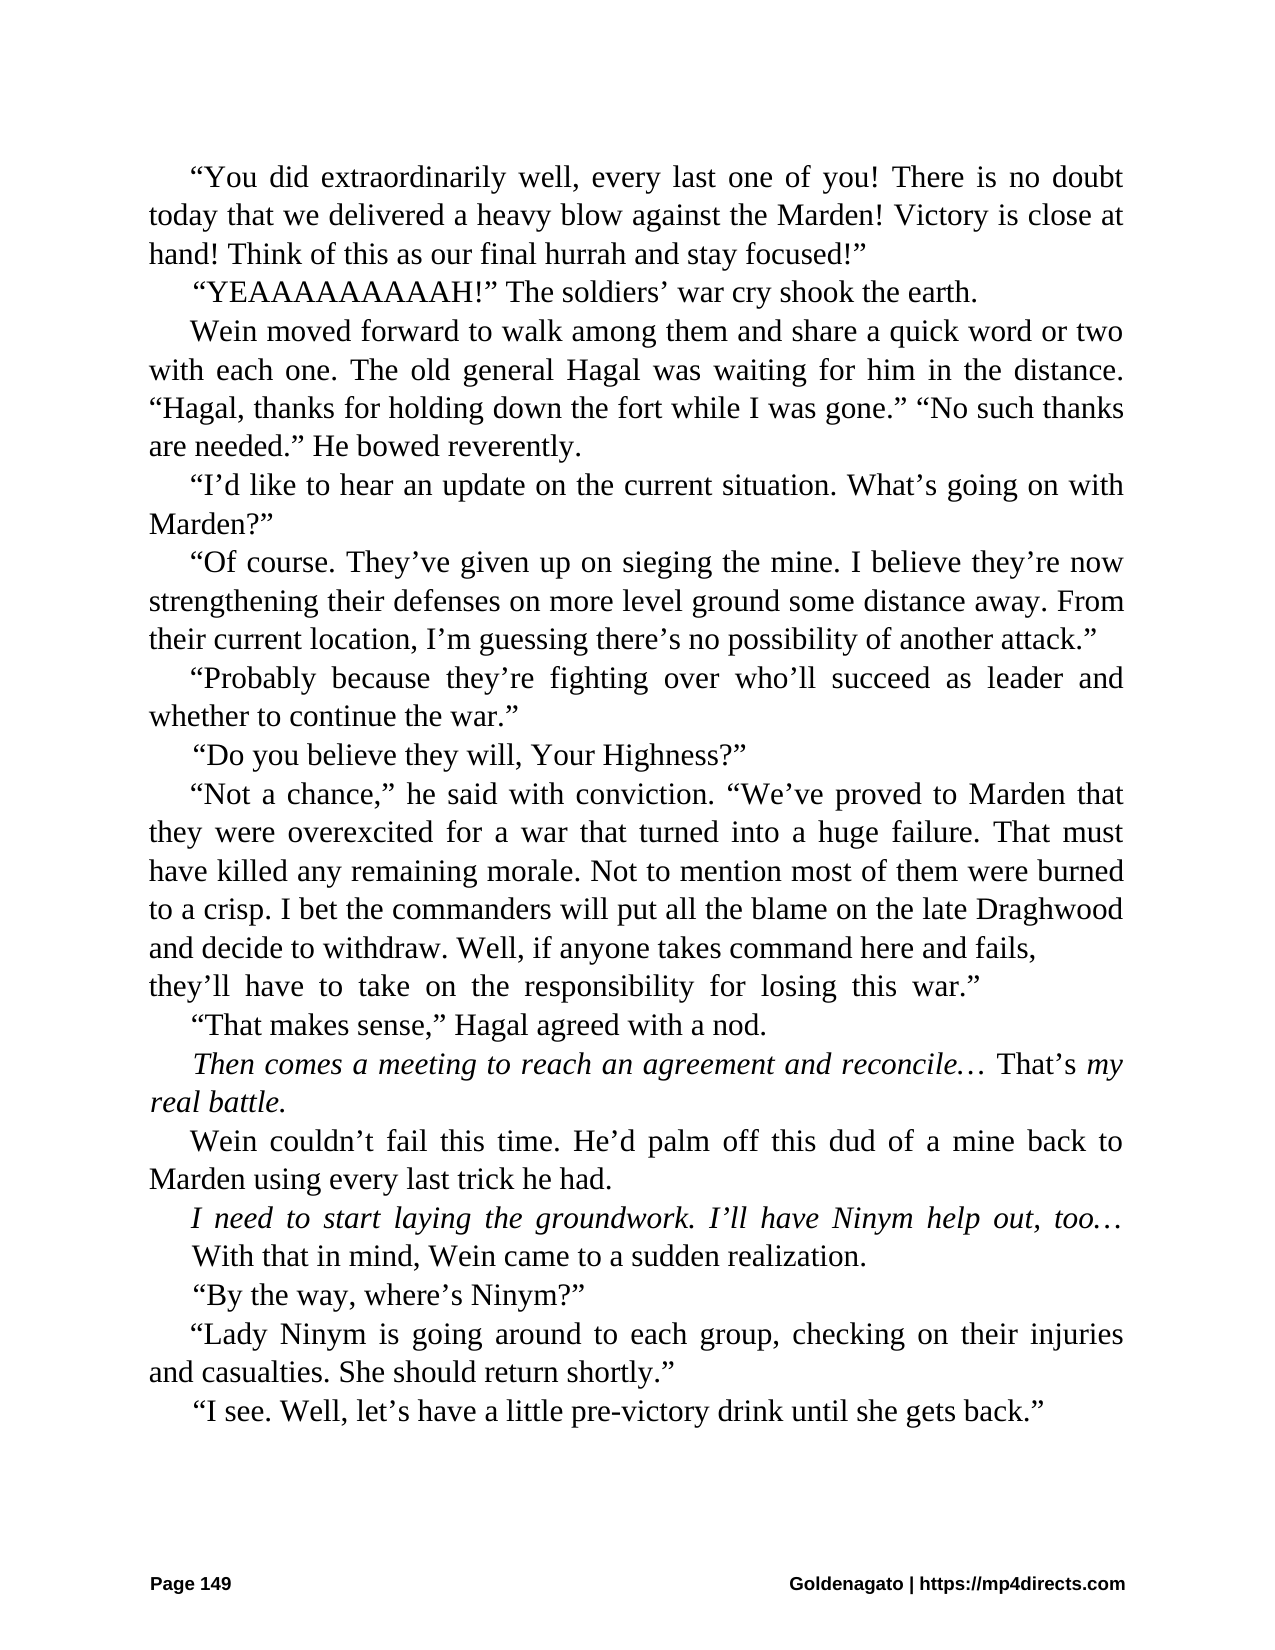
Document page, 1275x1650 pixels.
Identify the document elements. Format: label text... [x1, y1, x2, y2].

text “Of course. They’ve given up on sieging the mine. I believe they’re now strengthening their defenses on more level ground some distance away. From their current location, I’m guessing there’s no possibility of another attack.” [148, 544, 1125, 656]
text “Do you believe they will, Your Highness?” [192, 736, 1125, 772]
text “Probably because they’re fighting over who’ll succeed as leader and whether to continue the war.” [148, 659, 1125, 734]
text I need to start laying the groundwork. I’ll have Ninym help out, too… With that in mind, Wein came to a sudden realization. [191, 1199, 1126, 1274]
text “I see. Well, let’s have a little pre-victory drink until she gets back.” [192, 1392, 1125, 1428]
text “Not a chance,” he said with conviction. “We’ve proved to Marden that they were overexcited for a war that turned into a huge failure. That must have killed any remaining morale. Not to mention most of them were burned to a crisp. I bet the commanders will put all the blame on the late Draghwood and decide to withdraw. Well, if anyone takes command here and fails, [148, 775, 1125, 965]
text “By the way, where’s Ninym?” [192, 1276, 1125, 1312]
text “Lady Ninym is going around to each group, checking on their injuries and casualties. She should return shortly.” [148, 1315, 1125, 1389]
text Wein couldn’t fail this time. He’d palm off this dud of a mine back to Marden using every last trick he had. [148, 1122, 1125, 1196]
text “I’d like to hear an update on the current situation. What’s going on with Marden?” [148, 466, 1125, 541]
text “You did extraordinarily well, every last one of you! There is no doubt today that we delivered a heavy blow against the Marden! Victory is close at hand! Think of this as our final hurrah and stay focused!” [148, 158, 1125, 271]
text Then comes a meeting to reach an agreement and reconcile… That’s my real battle. [150, 1045, 1126, 1119]
text “YEAAAAAAAAAH!” The soldiers’ war cry shook the earth. [192, 274, 1125, 309]
text they’ll have to take on the responsibility for losing this war.” “That makes sense,” Hagal agreed with a nod. [148, 968, 982, 1042]
text Wein moved forward to walk among them and share a quick word or two with each one. The old general Hagal was waiting for him in the distance. “Hagal, thanks for holding down the fort while I was gone.” “No such thanks are needed.” He bowed reverently. [148, 312, 1125, 464]
